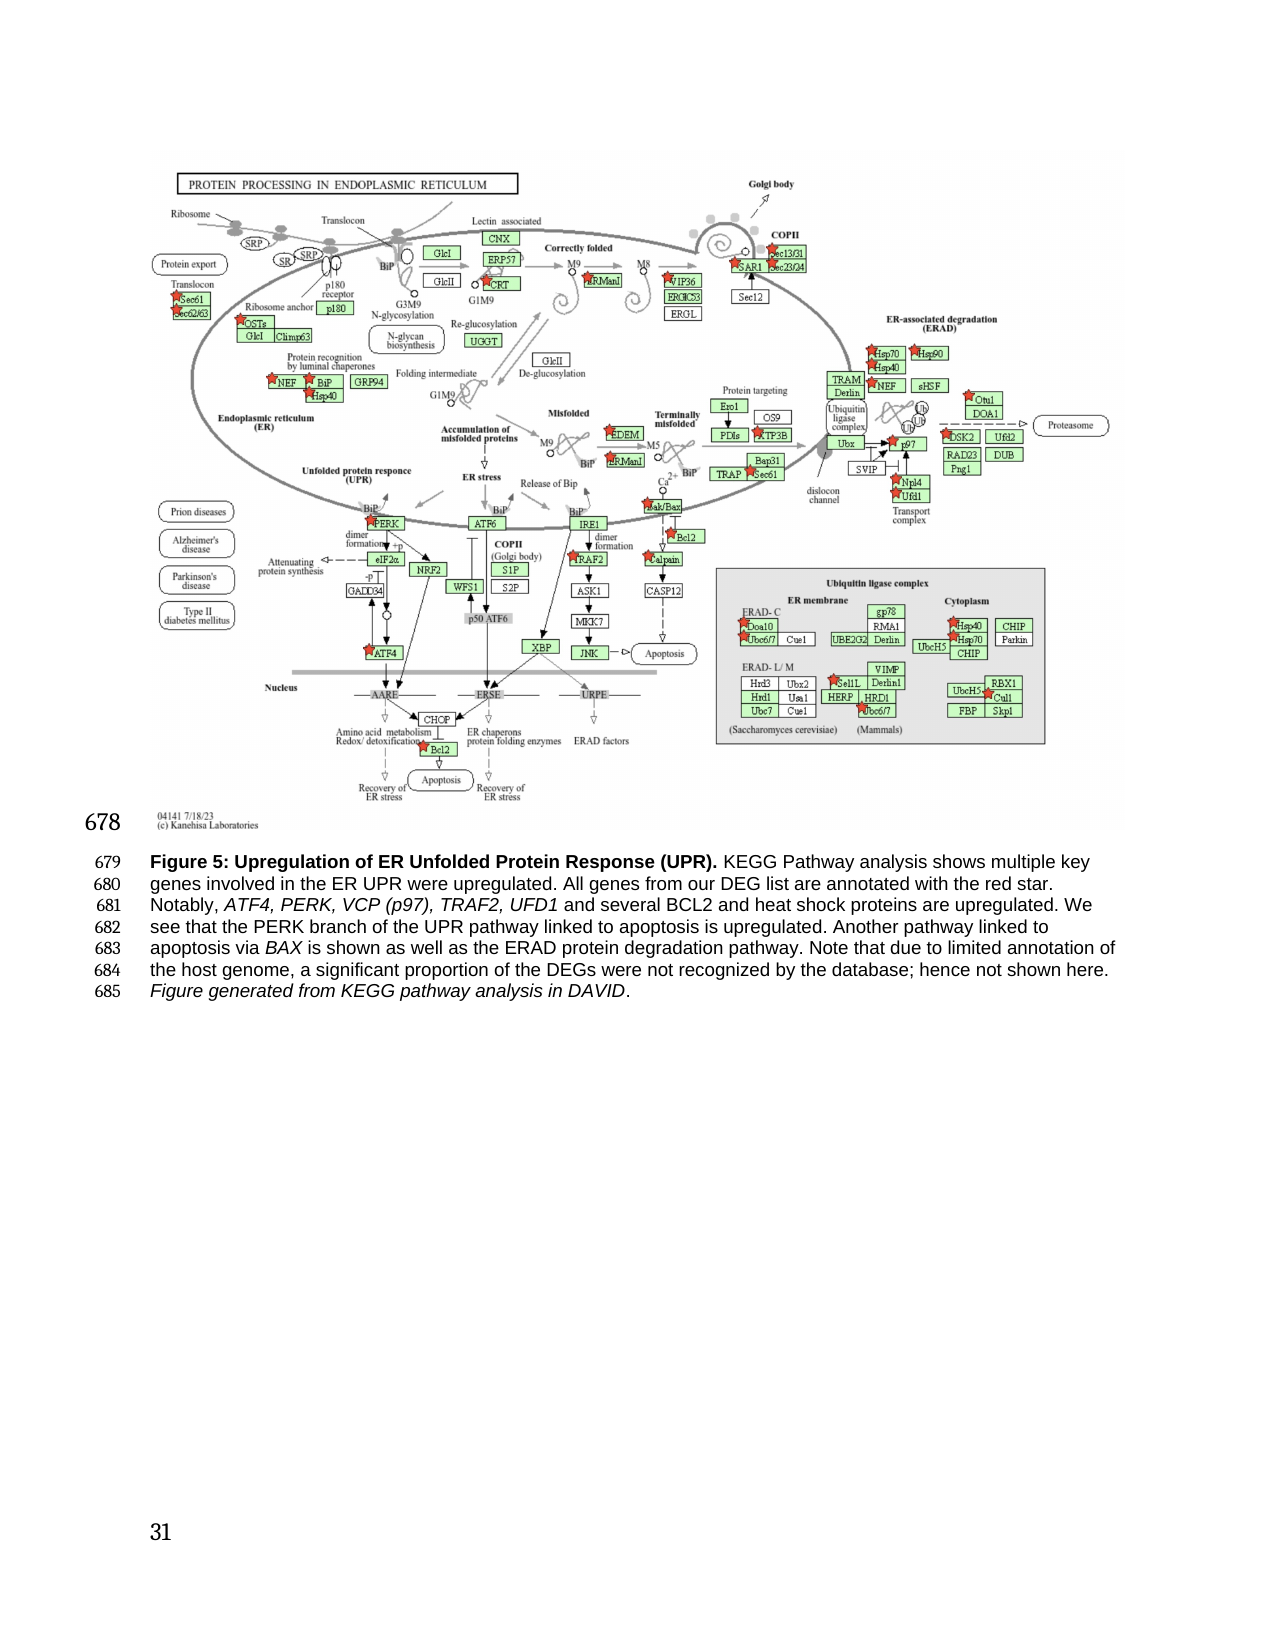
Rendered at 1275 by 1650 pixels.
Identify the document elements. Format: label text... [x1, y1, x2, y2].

picture [150, 150, 1125, 830]
text Figure 5: Upregulation of ER Unfolded Protein Response (UPR). KEGG Pathway analysis shows multiple key genes involved in the ER UPR were upregulated. All genes from our DEG list are annotated with the red star. Notably, ATF4, PERK, VCP (p97), TRAF2, UFD1 and several BCL2 and heat shock proteins are upregulated. We see that the PERK branch of the UPR pathway linked to apoptosis is upregulated. Another pathway linked to apoptosis via BAX is shown as well as the ERAD protein degradation pathway. Note that due to limited annotation of the host genome, a significant proportion of the DEGs were not recognized by the database; hence not shown here. Figure generated from KEGG pathway analysis in DAVID. [150, 851, 1125, 1002]
